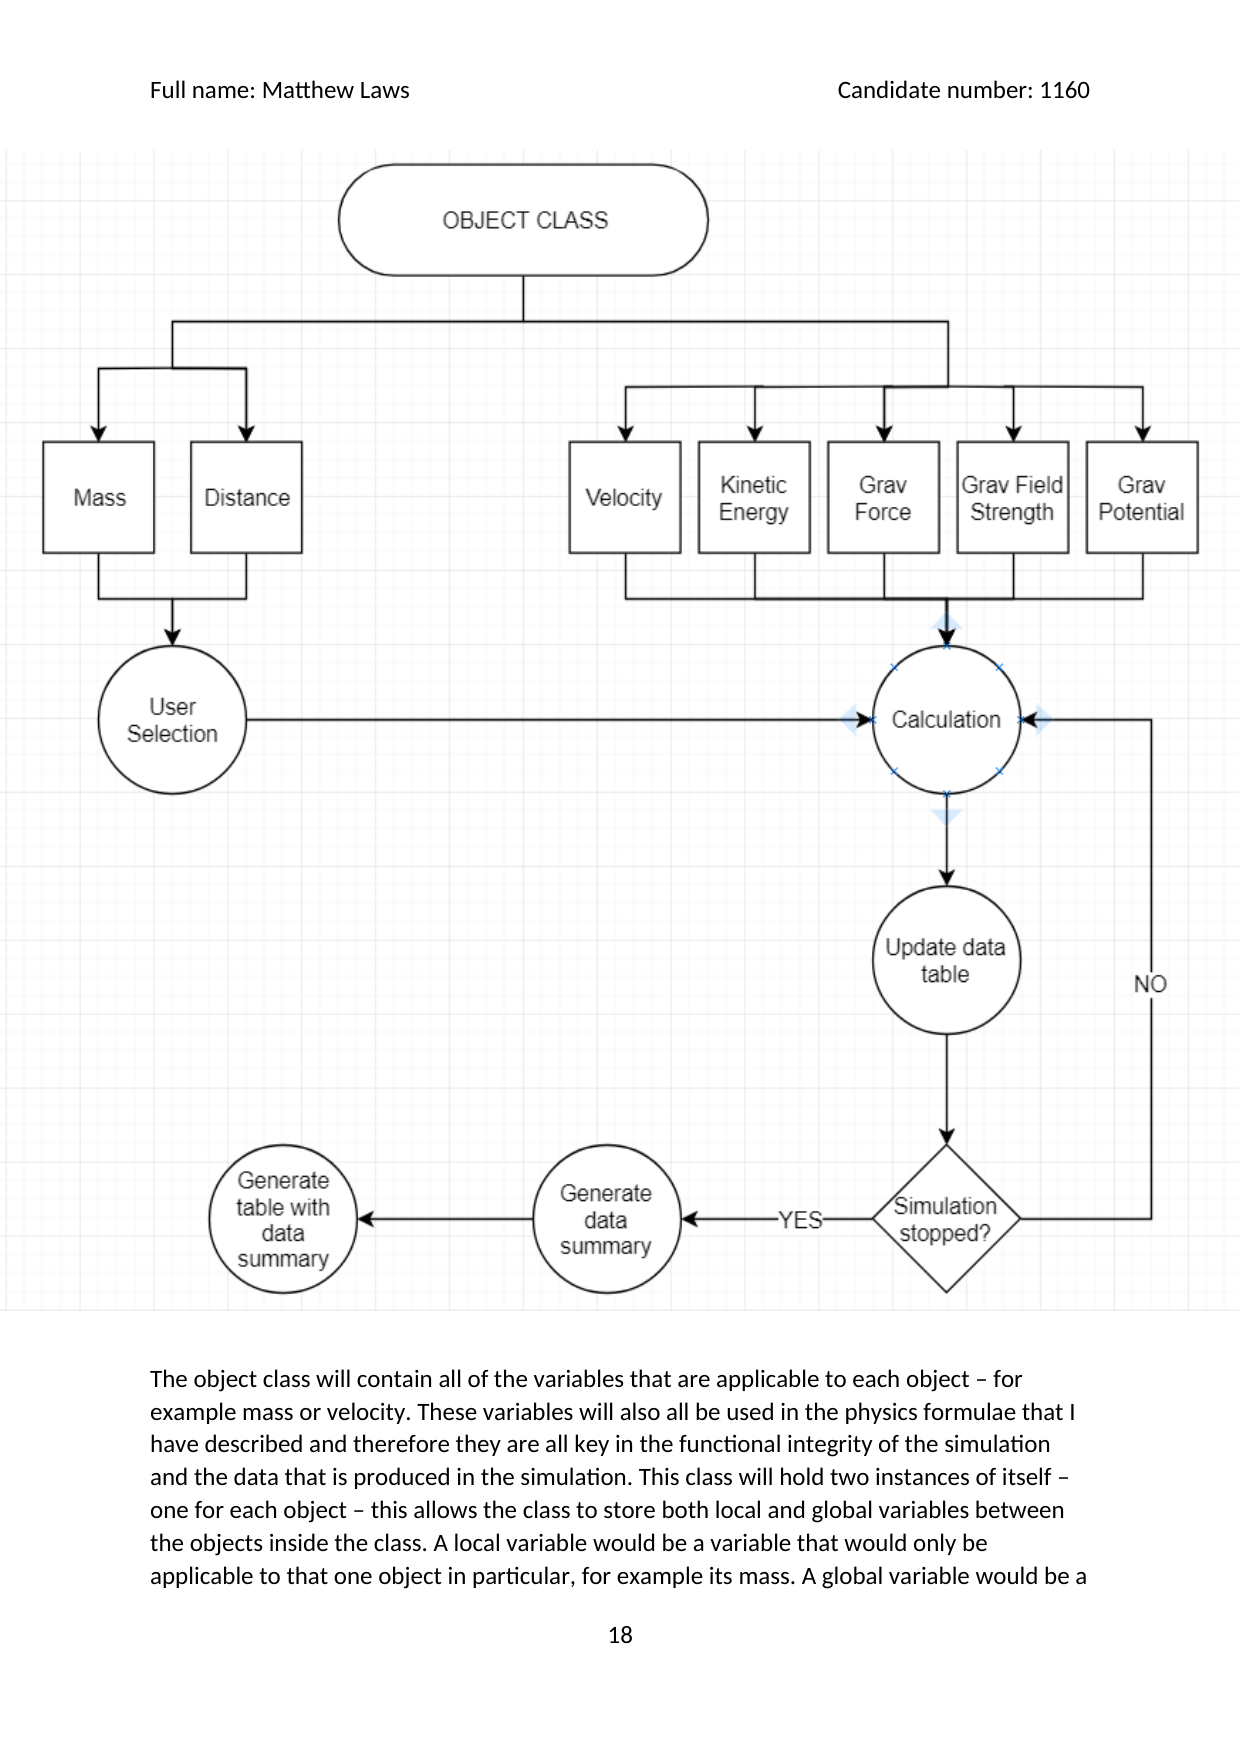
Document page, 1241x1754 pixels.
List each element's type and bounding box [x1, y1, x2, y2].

picture [0, 150, 1239, 1311]
text [150, 1363, 1090, 1591]
